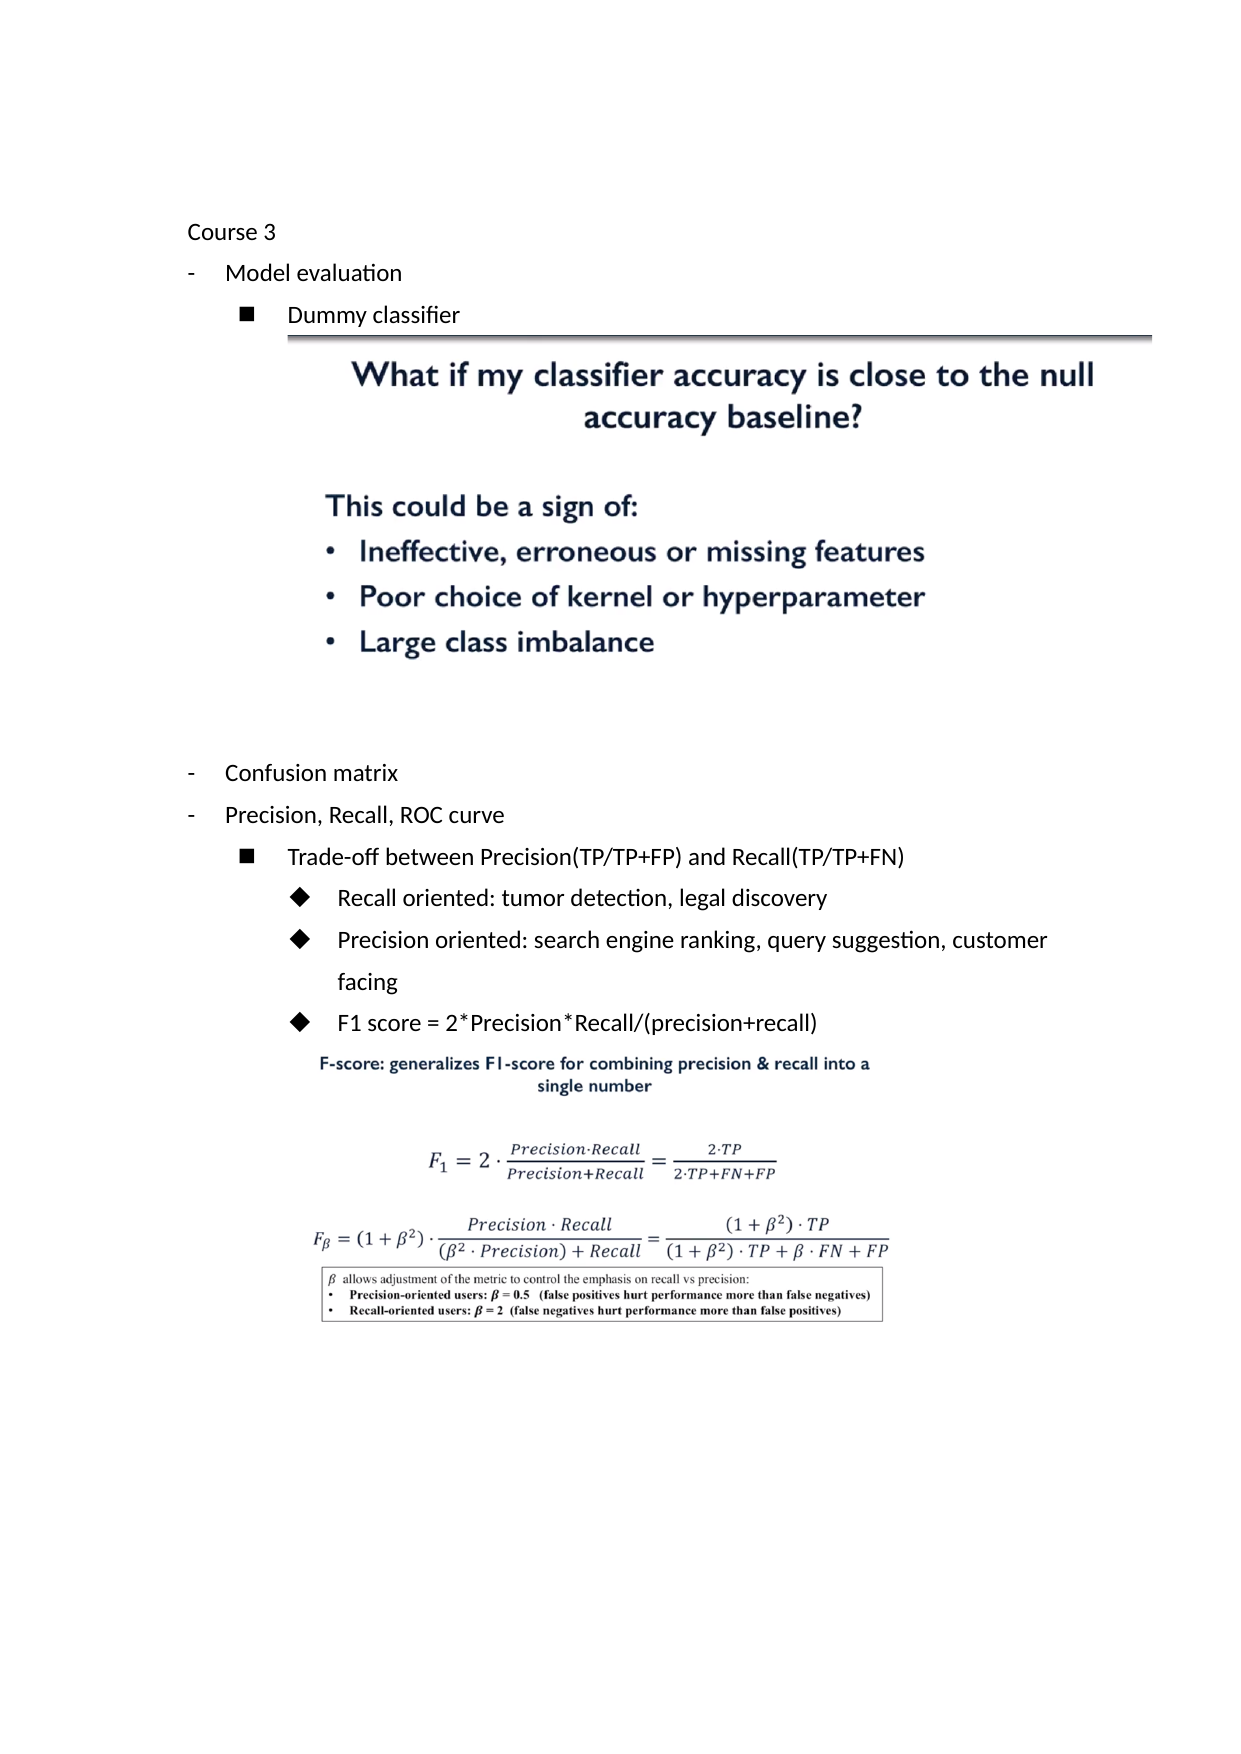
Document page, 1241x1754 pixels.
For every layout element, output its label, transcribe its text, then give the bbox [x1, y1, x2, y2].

list Confusion matrix [187, 752, 1053, 794]
list Precision, Recall, ROC curve [187, 794, 1053, 835]
list Recall oriented: tumor detection, legal discovery [287, 877, 1053, 919]
list F1 score = 2*Precision*Recall/(precision+recall) [287, 1002, 1053, 1044]
list Dummy classifier [237, 294, 1053, 335]
list Trade-off between Precision(TP/TP+FP) and Recall(TP/TP+FN) [237, 835, 1053, 877]
list Model evaluation [187, 252, 1053, 294]
picture [287, 335, 1153, 715]
list Precision oriented: search engine ranking, query suggestion, customer facing [287, 919, 1053, 1002]
picture [287, 1043, 921, 1341]
text Course 3 [187, 210, 1053, 252]
